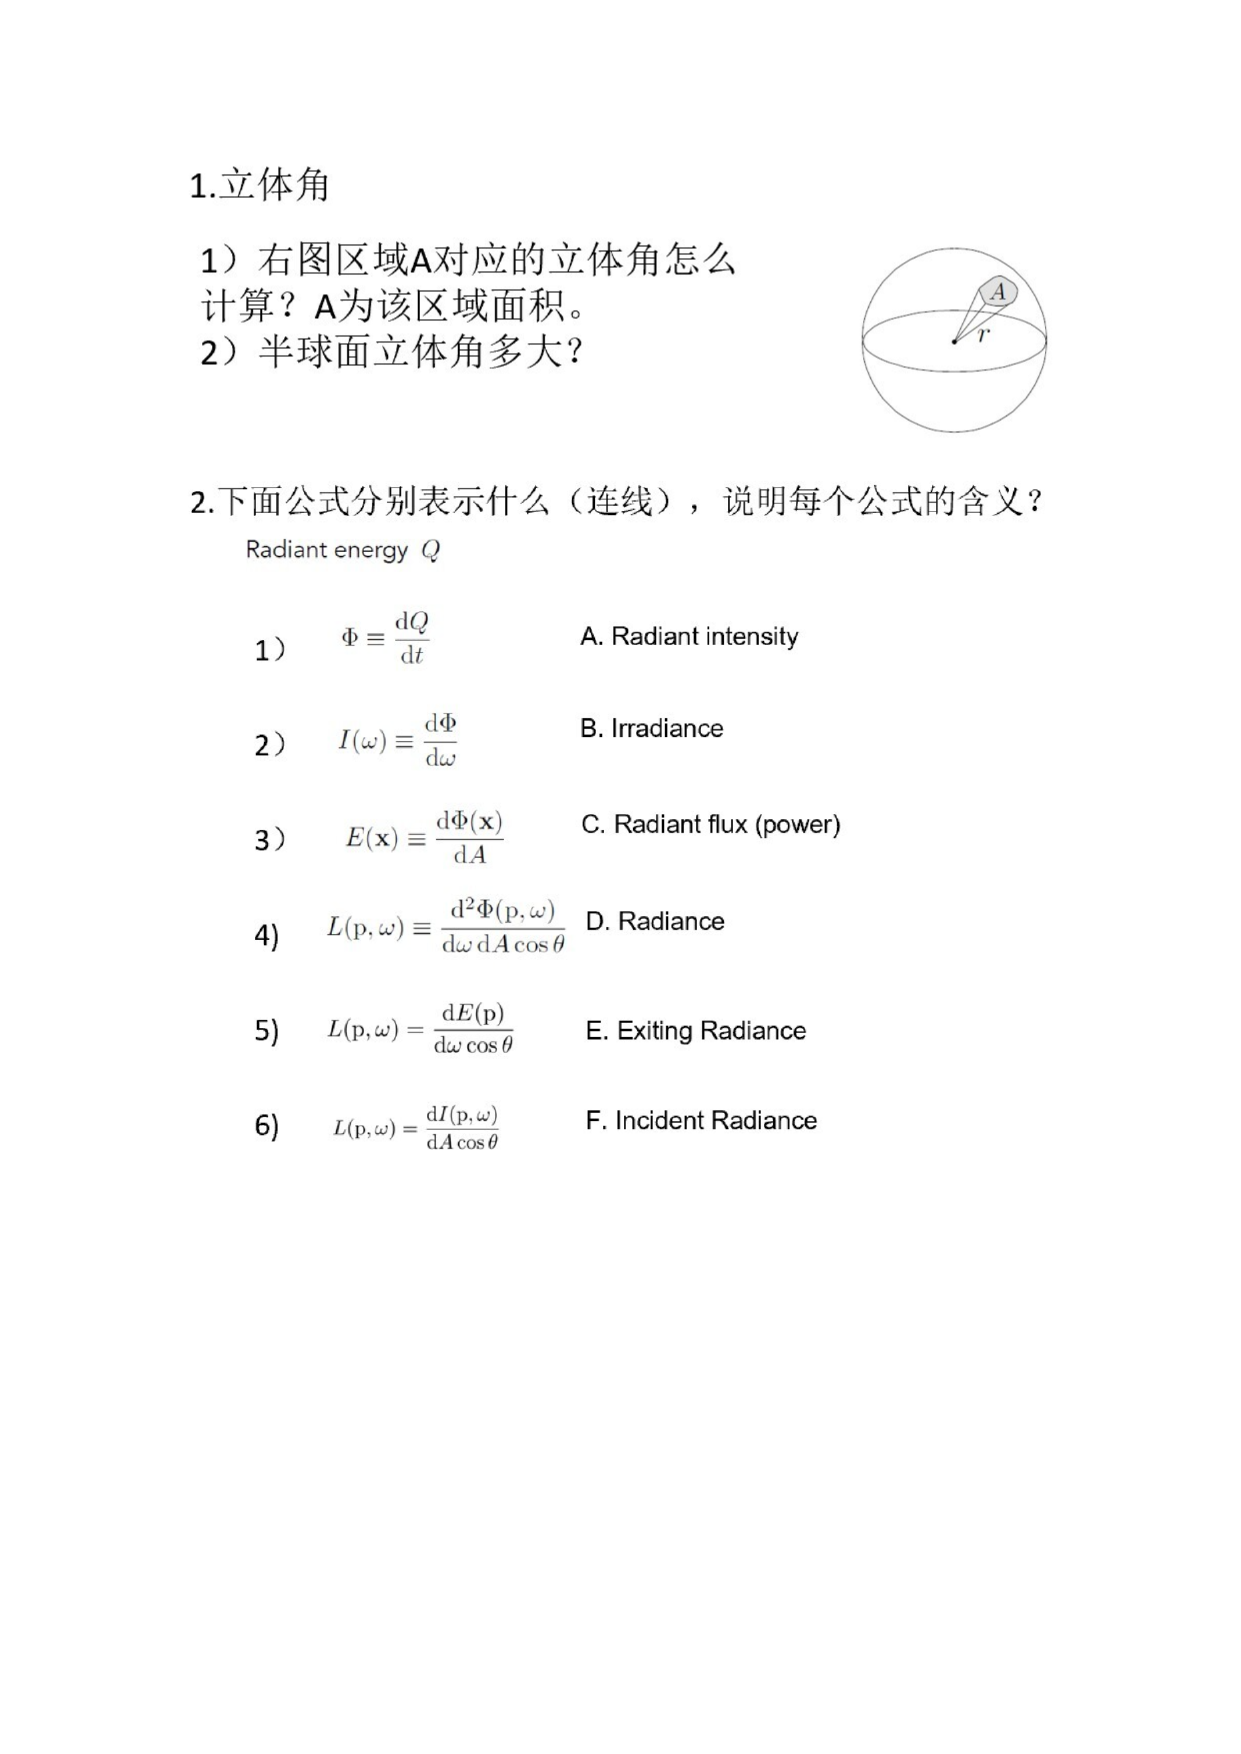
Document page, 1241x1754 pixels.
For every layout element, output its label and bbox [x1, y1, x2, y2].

picture [187, 162, 1053, 452]
picture [187, 475, 1053, 1162]
